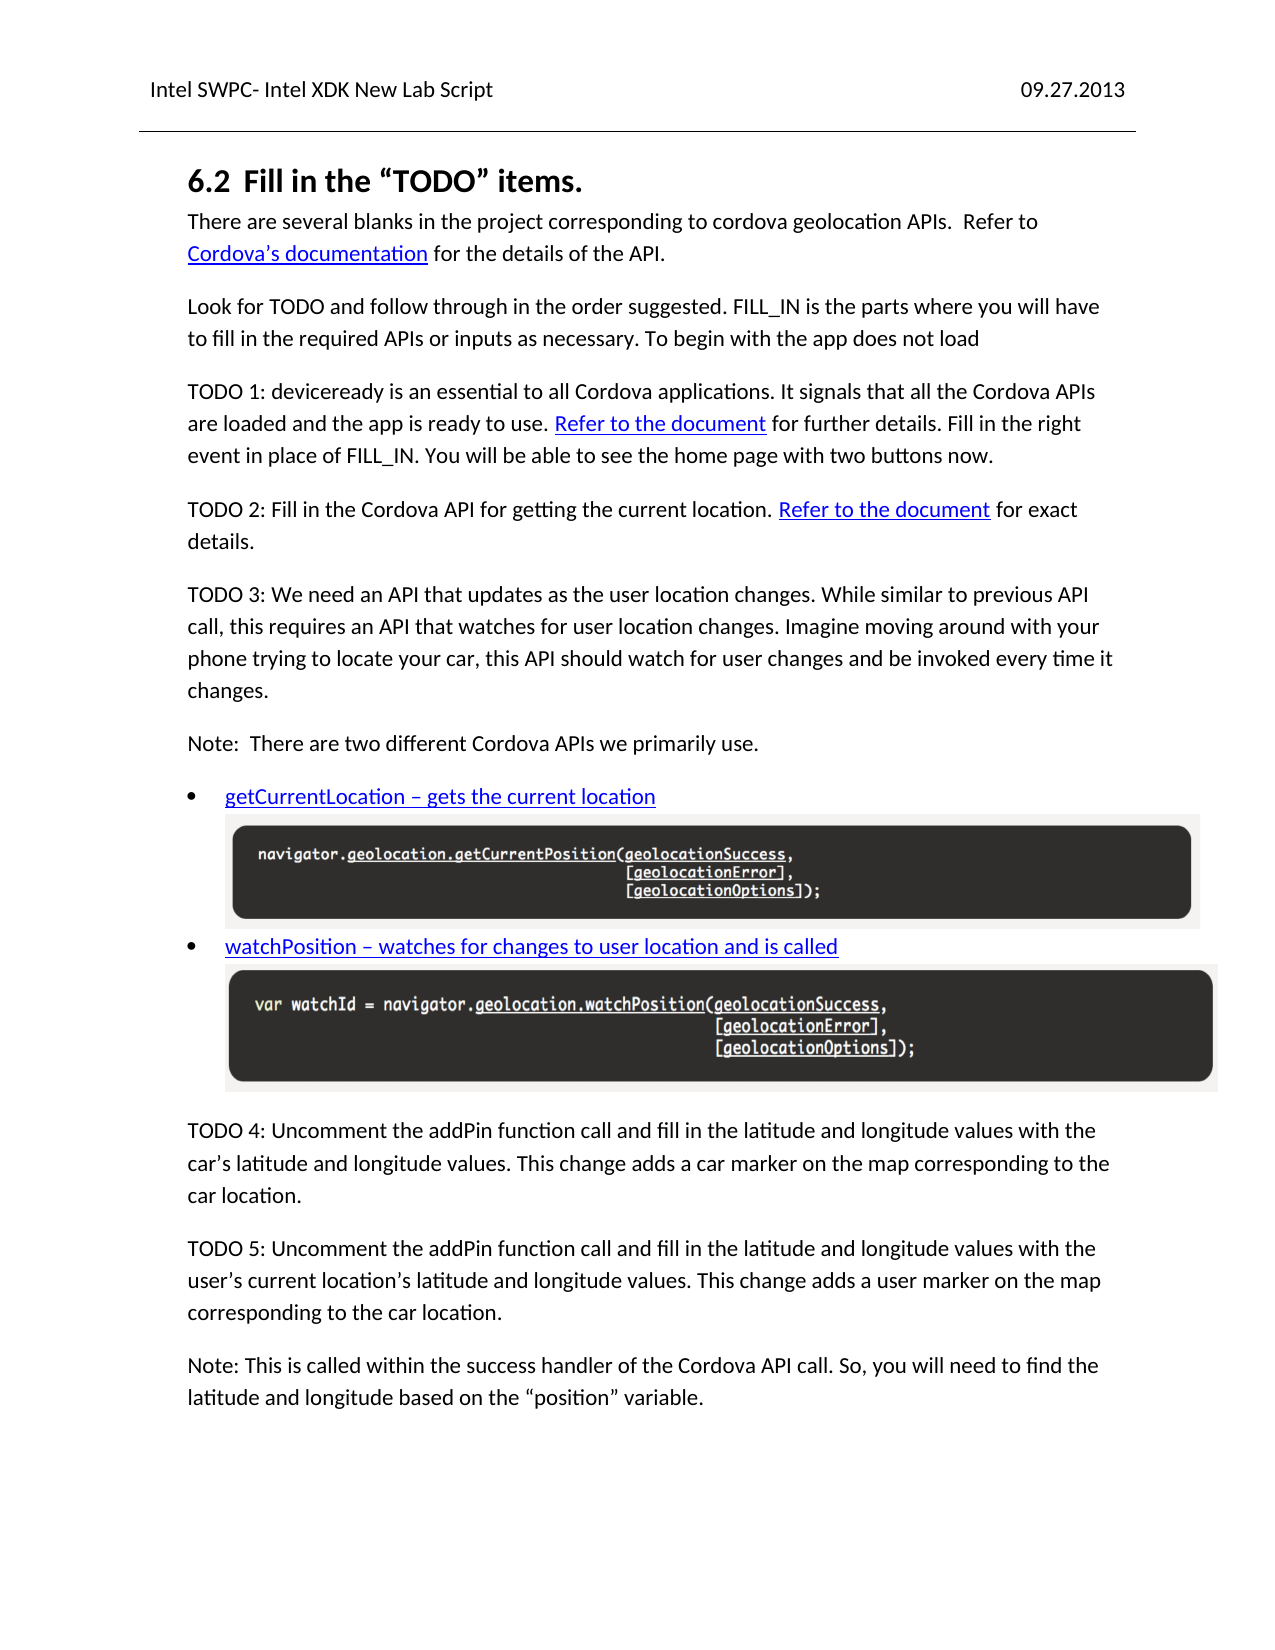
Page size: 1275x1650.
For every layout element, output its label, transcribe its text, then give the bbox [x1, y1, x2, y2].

text Note: This is called within the success handler of the Cordova API call. So, you will need to find the latitude and longitude based on the “position” variable. [187, 1351, 1125, 1412]
text TODO 3: We need an API that updates as the user location changes. While similar to previous API call, this requires an API that watches for user location changes. Imagine moving around with your phone trying to locate your car, this API should watch for user changes and be invoked every time it changes. [187, 580, 1125, 704]
list watchPosition – watches for changes to user location and is called [187, 932, 1125, 961]
picture [225, 814, 1200, 929]
text TODO 5: Uncomment the addPin function call and fill in the latitude and longitude values with the user’s current location’s latitude and longitude values. This change adds a user marker on the map corresponding to the car location. [187, 1234, 1125, 1326]
picture [225, 964, 1218, 1092]
text TODO 2: Fill in the Cordova API for getting the current location. Refer to the document for exact details. [187, 495, 1125, 555]
text Note: There are two different Cordova APIs we primarily use. [187, 729, 1125, 757]
text TODO 4: Uncomment the addPin function call and fill in the latitude and longitude values with the car’s latitude and longitude values. This change adds a car marker on the map corresponding to the car location. [187, 1117, 1125, 1209]
text TODO 1: deviceready is an essential to all Cordova applications. It signals that all the Cordova APIs are loaded and the app is ready to use. Refer to the document for further details. Fill in the right event in place of FILL_IN. You will be able to see the home page with two buttons now. [187, 377, 1125, 470]
text There are several blanks in the project corresponding to cordova geolocation APIs. Refer to Cordova’s documentation for the details of the API. [187, 207, 1125, 267]
text Look for TODO and follow through in the order suggested. FILL_IN is the parts where you will have to fill in the required APIs or inputs as necessary. To begin with the app does not load [187, 292, 1125, 352]
subtitle Fill in the “TODO” items. [187, 160, 1125, 201]
list getCurrentLocation – gets the current location [187, 782, 1125, 811]
